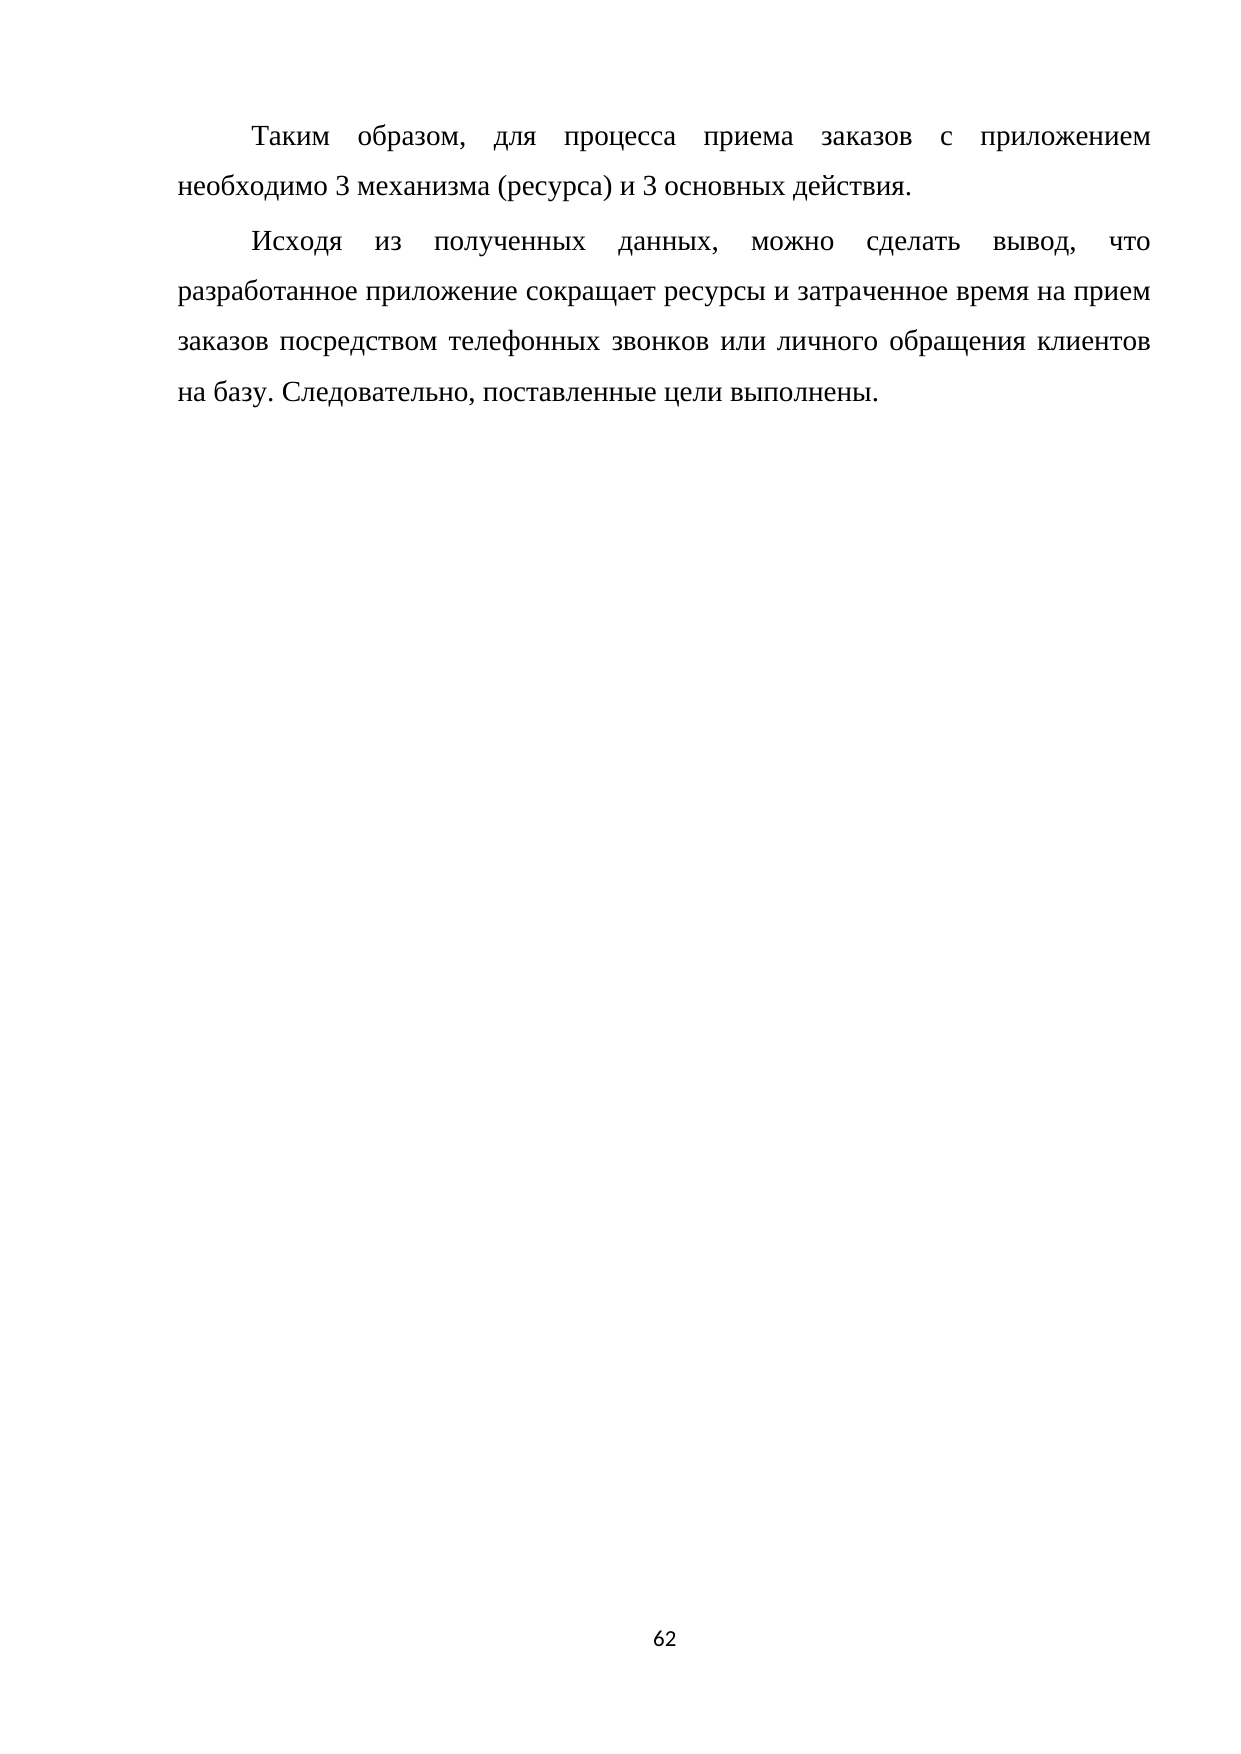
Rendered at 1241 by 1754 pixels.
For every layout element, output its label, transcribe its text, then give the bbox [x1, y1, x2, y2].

text Таким образом, для процесса приема заказов с приложением необходимо 3 механизма (ресурса) и 3 основных действия. [177, 118, 1152, 202]
text Исходя из полученных данных, можно сделать вывод, что разработанное приложение сокращает ресурсы и затраченное время на прием заказов посредством телефонных звонков или личного обращения клиентов на базу. Следовательно, поставленные цели выполнены. [177, 223, 1152, 407]
